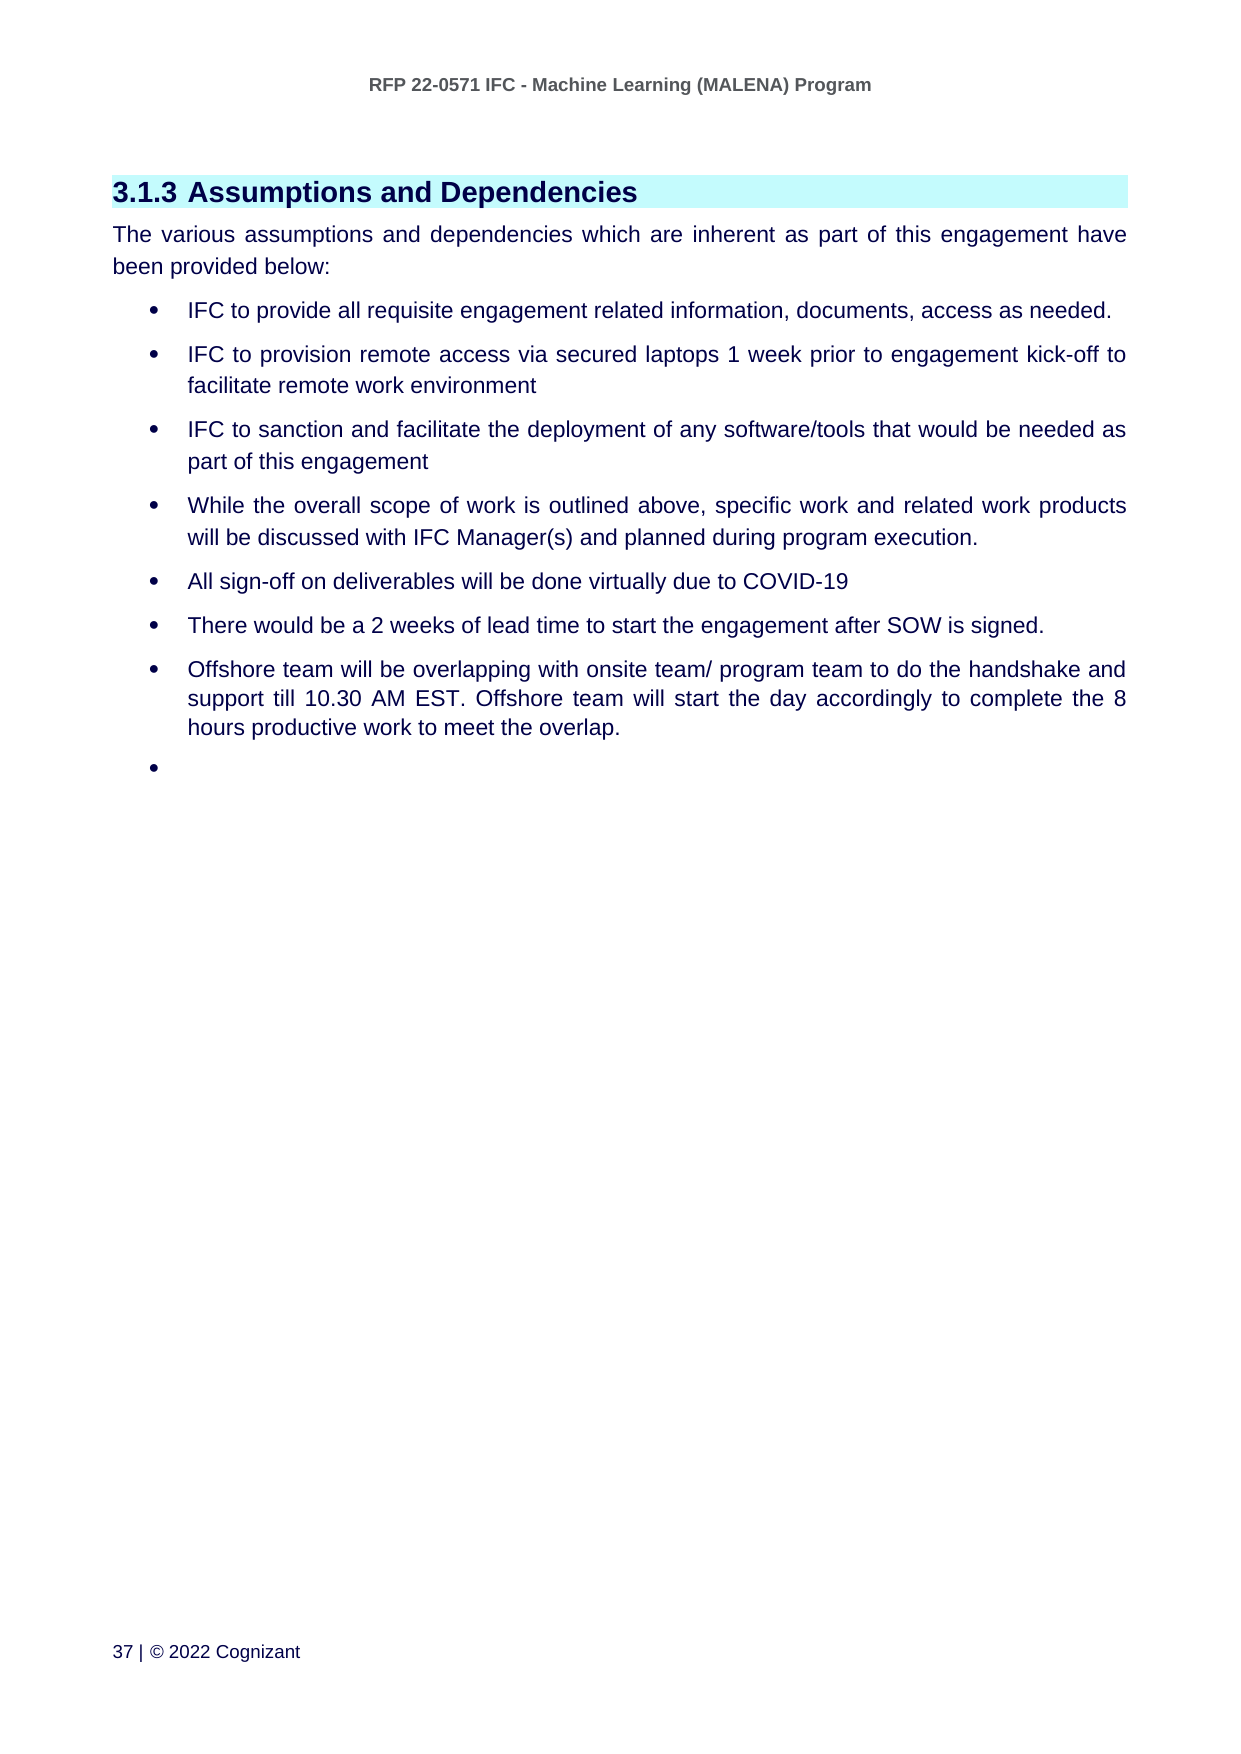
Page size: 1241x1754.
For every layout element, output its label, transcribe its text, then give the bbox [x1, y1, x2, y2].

list IFC to provide all requisite engagement related information, documents, access as needed. [150, 297, 1128, 323]
list While the overall scope of work is outlined above, specific work and related work products will be discussed with IFC Manager(s) and planned during program execution. [150, 492, 1128, 550]
list Offshore team will be overlapping with onsite team/ program team to do the handshake and support till 10.30 AM EST. Offshore team will start the day accordingly to complete the 8 hours productive work to meet the overlap. [150, 656, 1128, 740]
text The various assumptions and dependencies which are inherent as part of this engagement have been provided below: [112, 221, 1128, 279]
list IFC to provision remote access via secured laptops 1 week prior to engagement kick-off to facilitate remote work environment [150, 341, 1128, 399]
list All sign-off on deliverables will be done virtually due to COVID-19 [150, 568, 1128, 594]
list There would be a 2 weeks of lead time to start the engagement after SOW is signed. [150, 612, 1128, 638]
subtitle Assumptions and Dependencies [112, 175, 1128, 208]
list IFC to sanction and facilitate the deployment of any software/tools that would be needed as part of this engagement [150, 416, 1128, 474]
